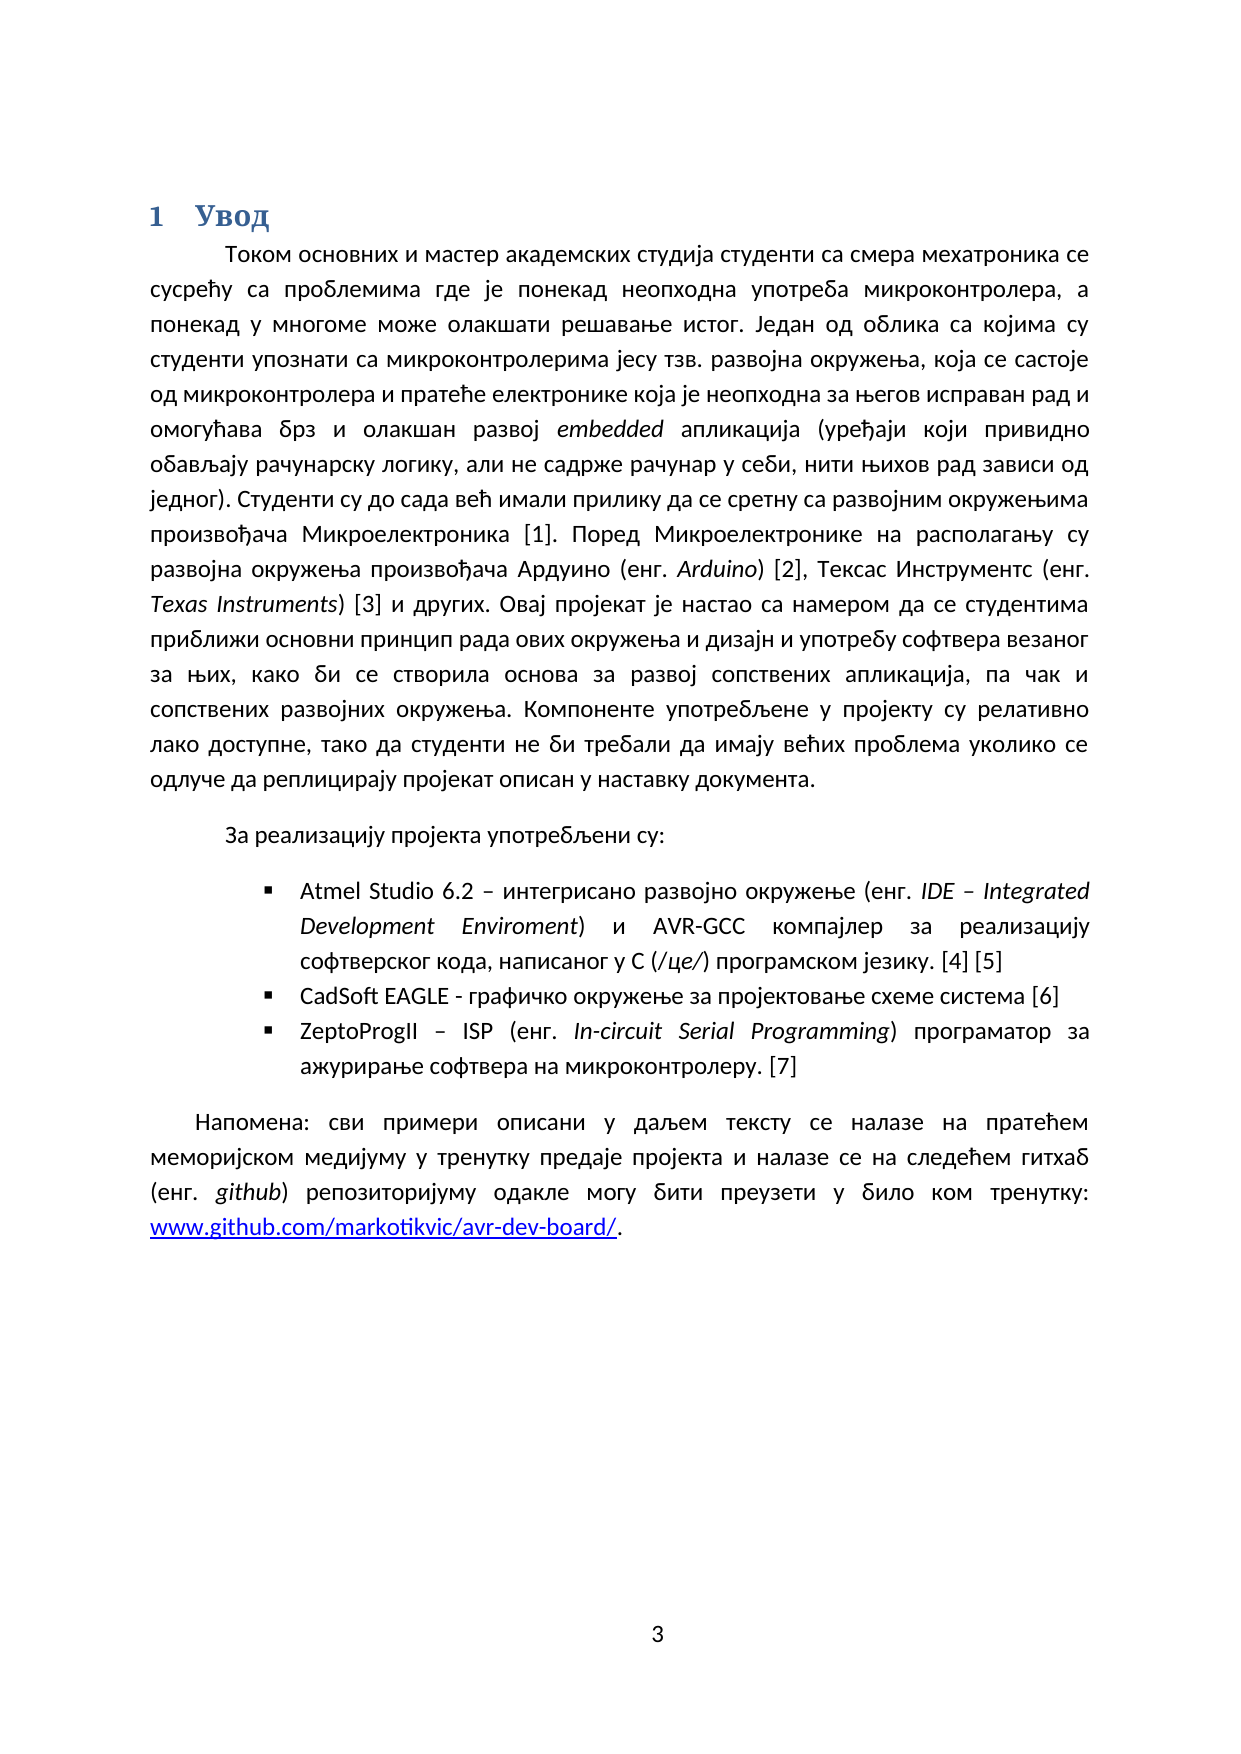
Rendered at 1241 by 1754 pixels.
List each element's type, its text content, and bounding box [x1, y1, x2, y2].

subtitle Увод [150, 200, 1090, 233]
list CadSoft EAGLE - графичко окружење за пројектовање схеме система [6] [262, 980, 1090, 1011]
list Atmel Studio 6.2 – интегрисано развојно окружење (енг. IDE – Integrated Development Enviroment) и AVR-GCC компајлер за реализацију софтверског кода, написаног у C (/це/) програмском језику. [4] [5] [262, 875, 1090, 976]
text Током основних и мастер академских студија студенти са смера мехатроника се сусрећу са проблемима где је понекад неопходна употреба микроконтролера, а понекад у многоме може олакшати решавање истог. Један од облика са којима су студенти упознати са микроконтролерима јесу тзв. развојна окружења, која се састоје од микроконтролера и пратеће електронике која је неопходна за његов исправан рад и омогућава брз и олакшан развој embedded апликација (уређаји који привидно обављају рачунарску логику, али не садрже рачунар у себи, нити њихов рад зависи од једног). Студенти су до сада већ имали прилику да се сретну са развојним окружењима произвођача Микроелектроника [1]. Поред Микроелектронике на располагању су развојна окружења произвођача Aрдуино (енг. Arduino) [2], Teксас Инструментс (енг. Texas Instruments) [3] и других. Овај пројекат је настао са намером да се студентима приближи основни принцип рада ових окружења и дизајн и употребу софтвера везаног за њих, како би се створила основа за развој сопствених апликација, па чак и сопствених развојних окружења. Компоненте употребљене у пројекту су релативно лако доступне, тако да студенти не би требали да имају већих проблема уколико се одлуче да реплицирају пројекат описан у наставку документа. [150, 238, 1090, 794]
list ZeptoProgII – ISP (eнг. In-circuit Serial Programming) програматор за ажурирање софтвера на микроконтролеру. [7] [262, 1015, 1090, 1081]
text За реализацију пројекта употребљени су: [150, 819, 1090, 850]
text Напомена: сви примери описани у даљем тексту се налазе на пратећем мемориjском медијуму у тренутку предаје пројекта и налазе се на следећем гитхаб (енг. github) репозиторијуму одакле могу бити преузети у било ком тренутку: www.github.com/markotikvic/avr-dev-board/. [150, 1106, 1090, 1242]
